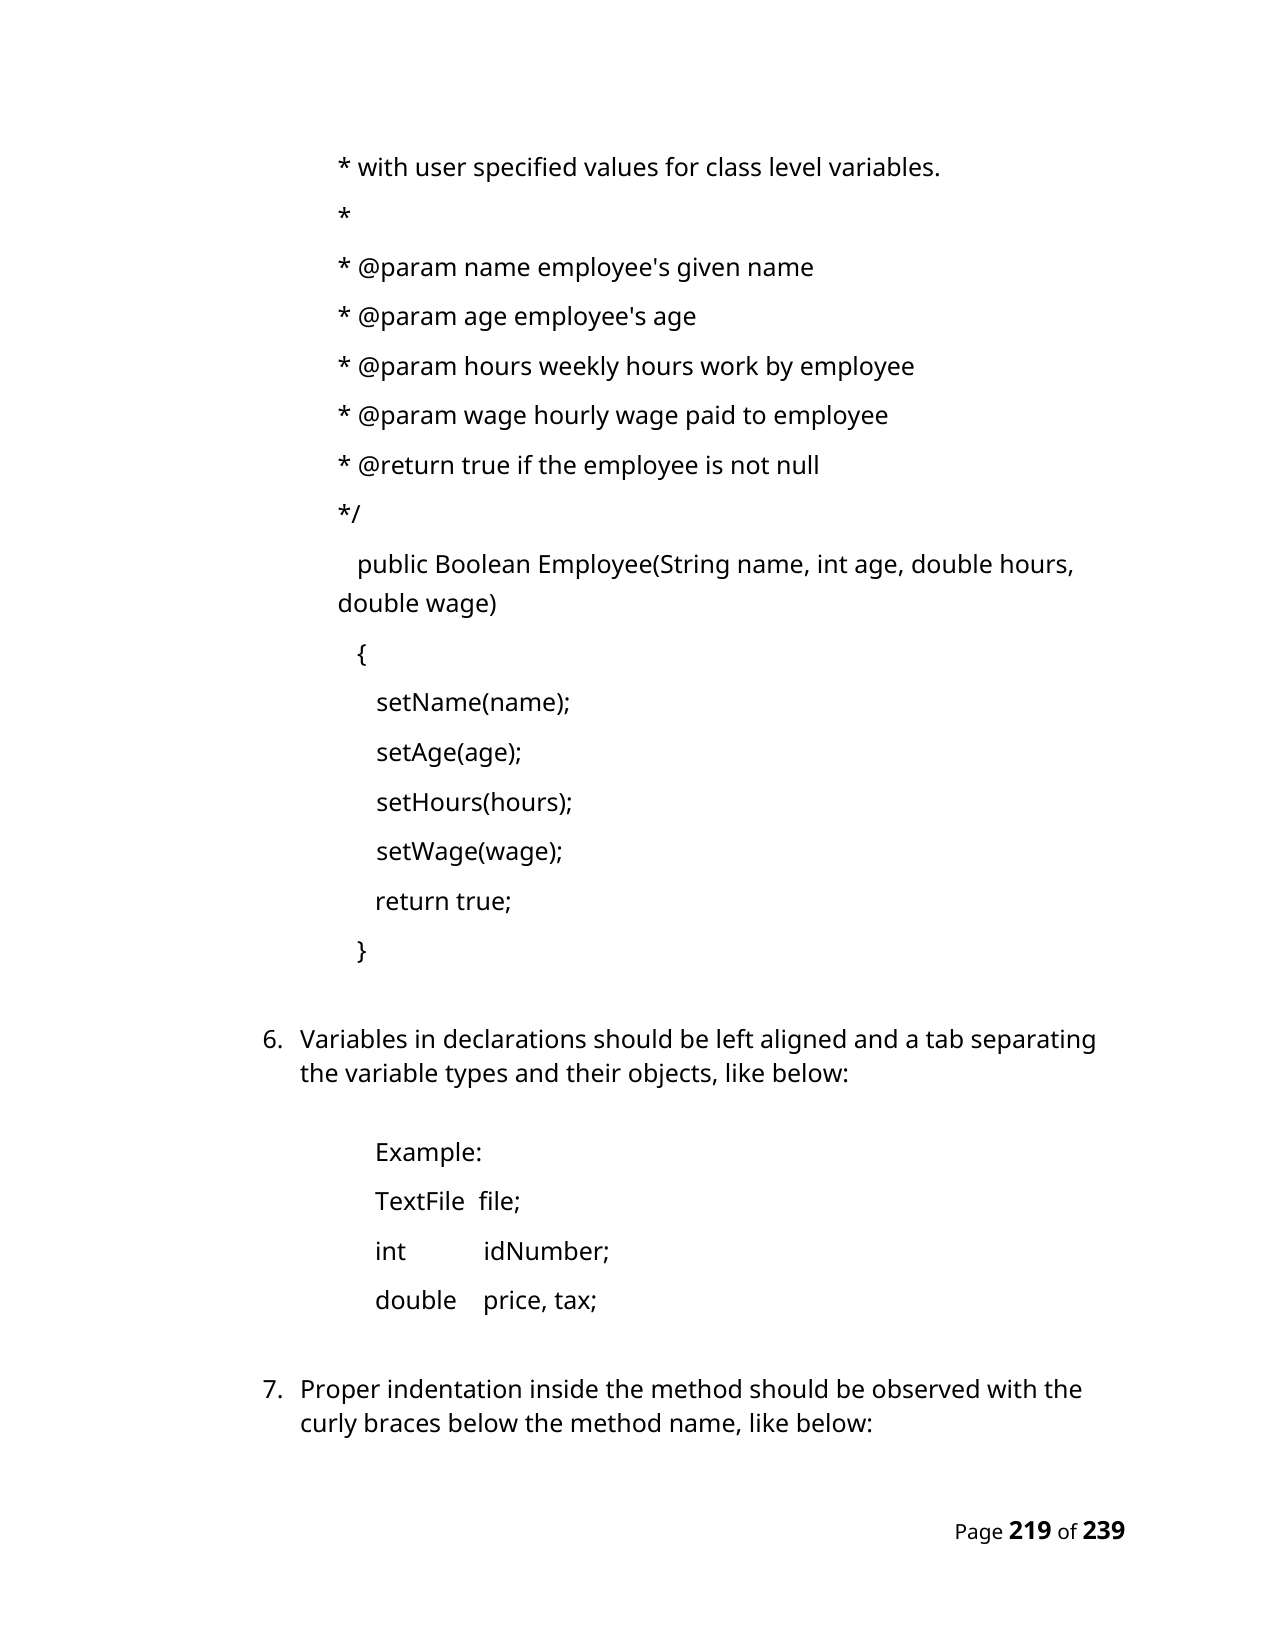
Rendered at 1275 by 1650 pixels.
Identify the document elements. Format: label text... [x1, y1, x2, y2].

text * @param name employee's given name [262, 249, 1125, 283]
text } [337, 933, 1125, 967]
text * @param hours weekly hours work by employee [262, 348, 1125, 382]
text */ [262, 497, 1125, 531]
text * [262, 199, 1125, 234]
text setName(name); [337, 685, 1125, 719]
text * @param wage hourly wage paid to employee [262, 398, 1125, 432]
text double price, tax; [375, 1283, 1125, 1317]
text TextFile file; [375, 1184, 1125, 1218]
text * with user specified values for class level variables. [262, 150, 1125, 184]
text setAge(age); [337, 734, 1125, 769]
text * @param age employee's age [262, 299, 1125, 333]
list Variables in declarations should be left aligned and a tab separating the variable types and their objects, like below: [262, 1022, 1125, 1090]
text Example: [300, 1134, 1125, 1168]
text { [337, 635, 1125, 669]
text return true; [337, 883, 1125, 917]
text public Boolean Employee(String name, int age, double hours, double wage) [337, 547, 1125, 620]
text int idNumber; [375, 1233, 1125, 1267]
text * @return true if the employee is not null [262, 447, 1125, 482]
text setHours(hours); [337, 784, 1125, 818]
text setWage(wage); [337, 834, 1125, 868]
list Proper indentation inside the method should be observed with the curly braces below the method name, like below: [262, 1372, 1125, 1440]
